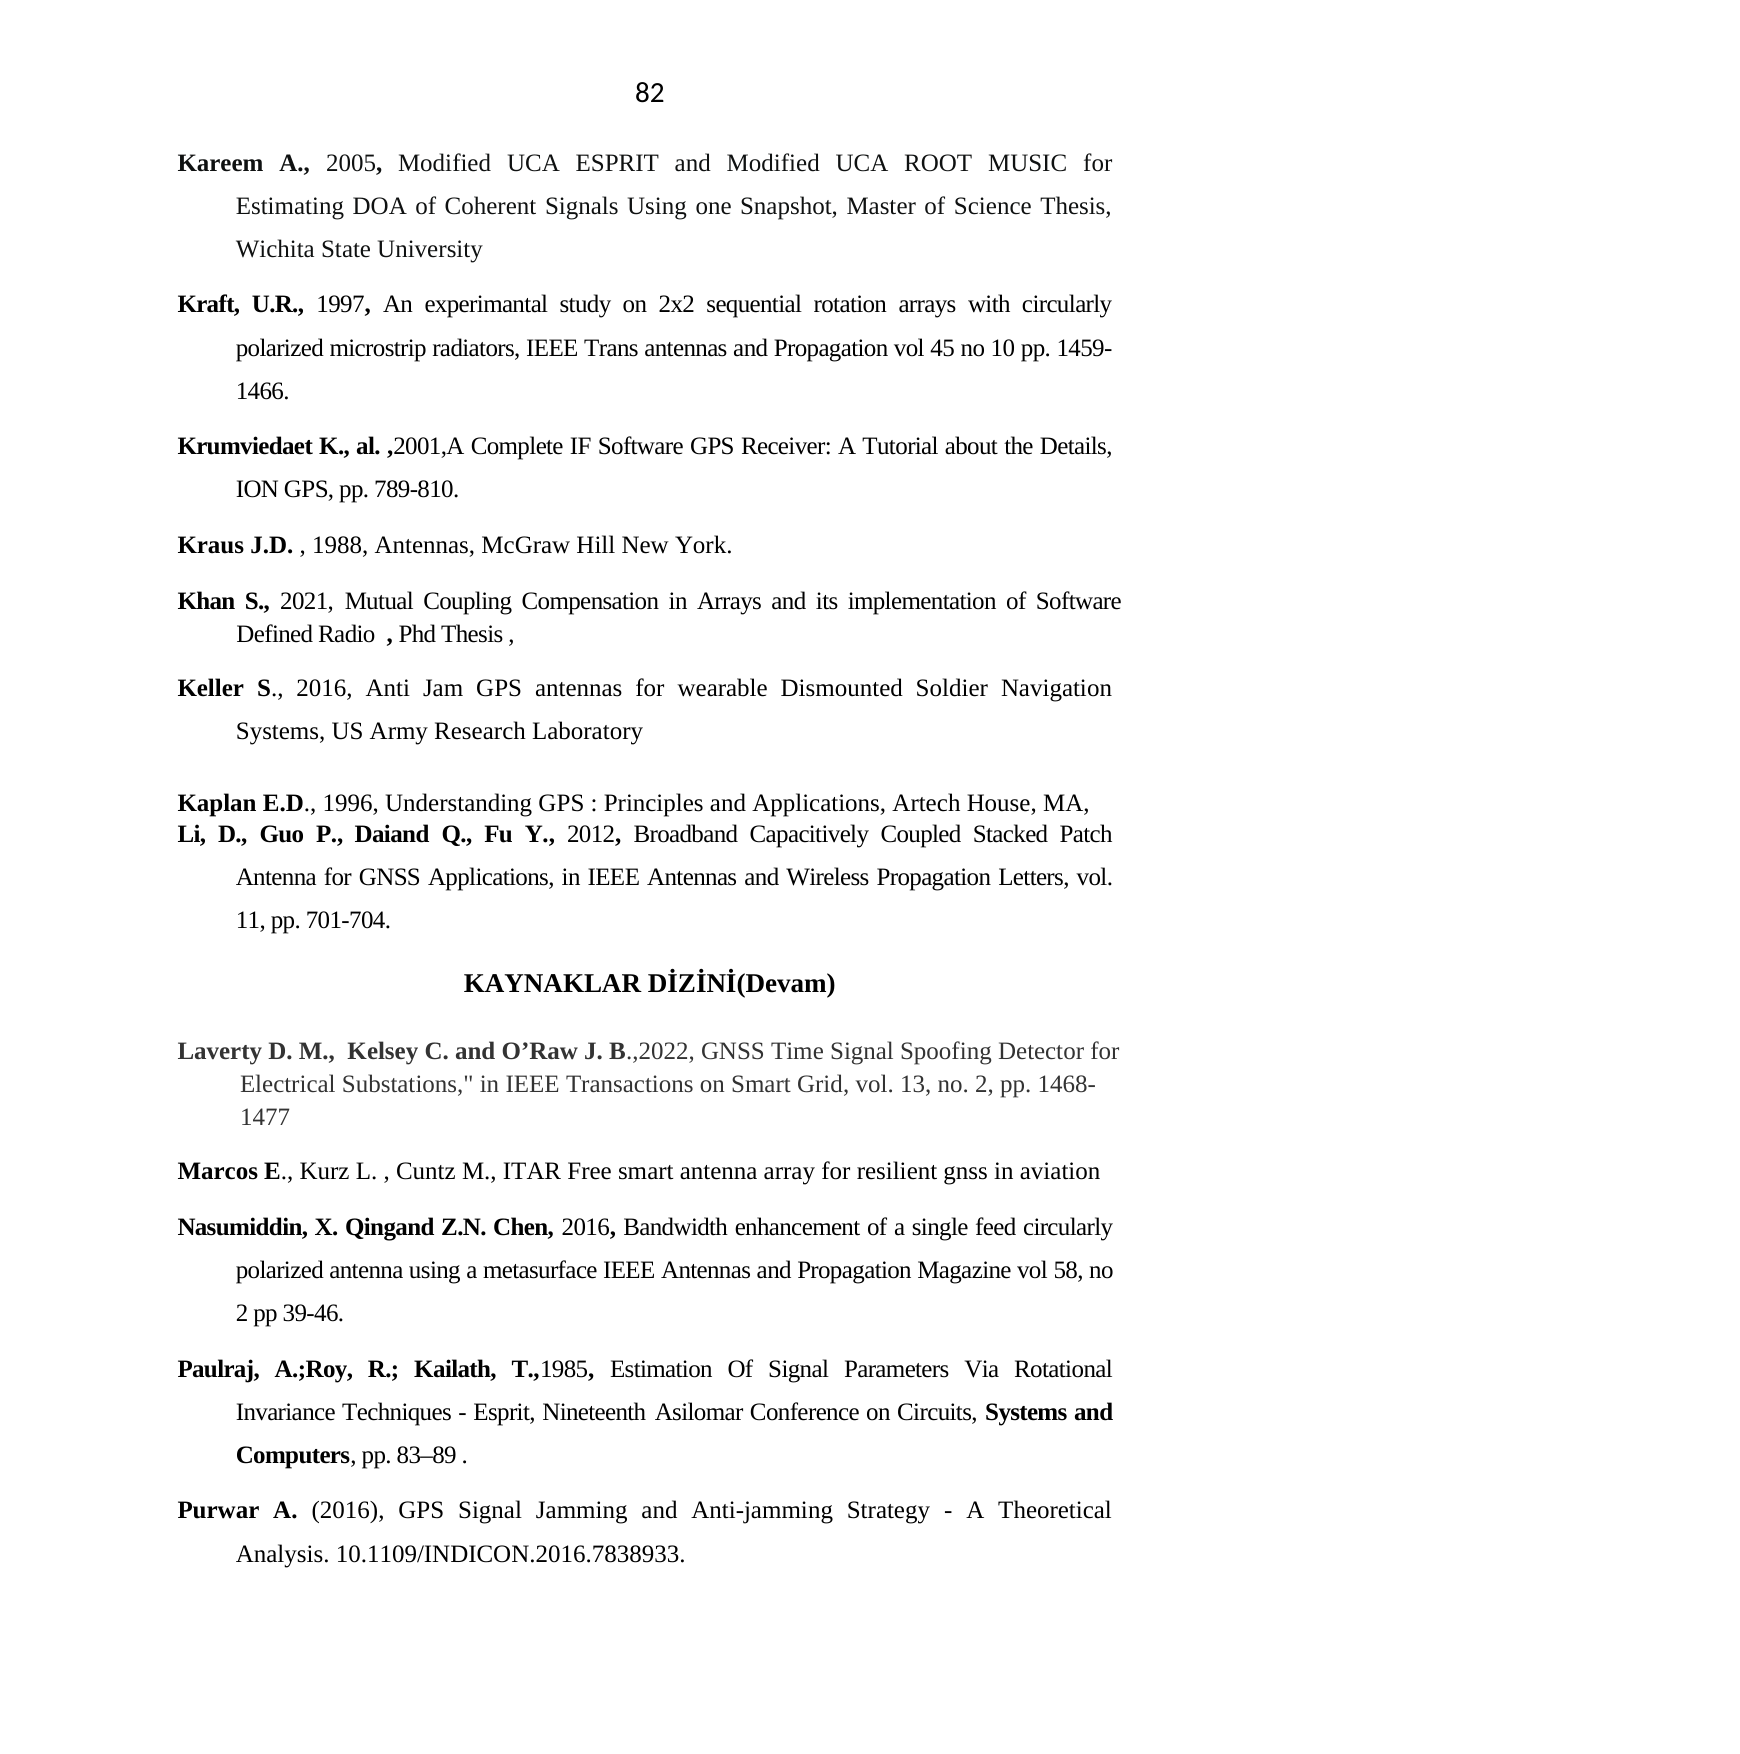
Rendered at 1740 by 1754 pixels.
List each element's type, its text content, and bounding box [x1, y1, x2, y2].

text Kaplan E.D., 1996, Understanding GPS : Principles and Applications, Artech House, MA, [177, 788, 1122, 817]
text Li, D., Guo P., Daiand Q., Fu Y., 2012, Broadband Capacitively Coupled Stacked Patch Antenna for GNSS Applications, in IEEE Antennas and Wireless Propagation Letters, vol. 11, pp. 701-704. [177, 819, 1113, 934]
text KAYNAKLAR DİZİNİ(Devam) [177, 961, 1122, 999]
text Keller S., 2016, Anti Jam GPS antennas for wearable Dismounted Soldier Navigation Systems, US Army Research Laboratory [177, 673, 1113, 744]
text Krumviedaet K., al. ,2001,A Complete IF Software GPS Receiver: A Tutorial about the Details, ION GPS, pp. 789-810. [177, 431, 1113, 503]
text Khan S., 2021, Mutual Coupling Compensation in Arrays and its implementation of Software Defined Radio , Phd Thesis , [177, 586, 1122, 648]
text Marcos E., Kurz L. , Cuntz M., ITAR Free smart antenna array for resilient gnss in aviation [177, 1156, 1113, 1185]
text Purwar A. (2016), GPS Signal Jamming and Anti-jamming Strategy - A Theoretical Analysis. 10.1109/INDICON.2016.7838933. [177, 1496, 1113, 1567]
text Paulraj, A.;Roy, R.; Kailath, T.,1985, Estimation Of Signal Parameters Via Rotational Invariance Techniques - Esprit, Nineteenth Asilomar Conference on Circuits, Systems and Computers, pp. 83–89 . [177, 1354, 1113, 1469]
text Laverty D. M., Kelsey C. and O’Raw J. B.,2022, GNSS Time Signal Spoofing Detector for Electrical Substations," in IEEE Transactions on Smart Grid, vol. 13, no. 2, pp. 1468-1477 [177, 1036, 1122, 1131]
text Kareem A., 2005, Modified UCA ESPRIT and Modified UCA ROOT MUSIC for Estimating DOA of Coherent Signals Using one Snapshot, Master of Science Thesis, Wichita State University [177, 148, 1113, 263]
text Kraus J.D. , 1988, Antennas, McGraw Hill New York. [177, 530, 1113, 559]
text Nasumiddin, X. Qingand Z.N. Chen, 2016, Bandwidth enhancement of a single feed circularly polarized antenna using a metasurface IEEE Antennas and Propagation Magazine vol 58, no 2 pp 39-46. [177, 1212, 1113, 1327]
text Kraft, U.R., 1997, An experimantal study on 2x2 sequential rotation arrays with circularly polarized microstrip radiators, IEEE Trans antennas and Propagation vol 45 no 10 pp. 1459-1466. [177, 289, 1113, 404]
